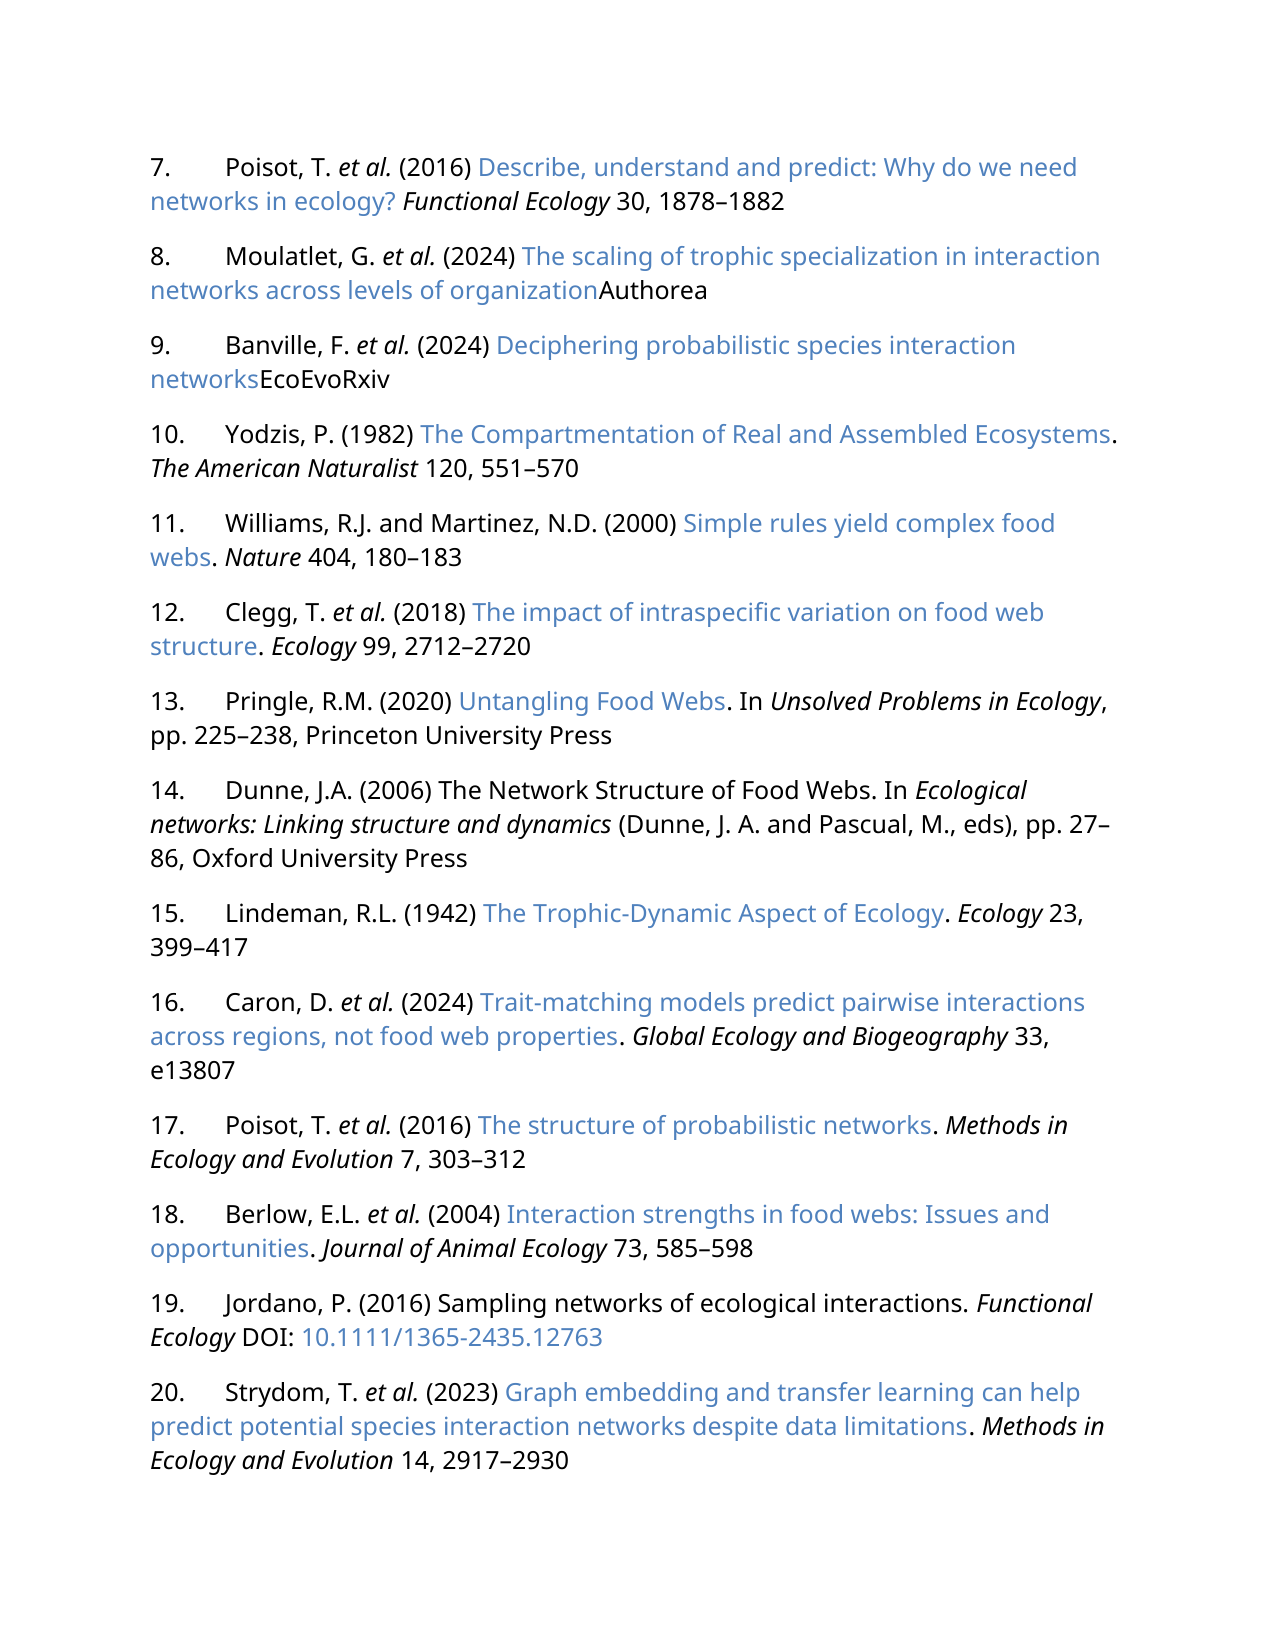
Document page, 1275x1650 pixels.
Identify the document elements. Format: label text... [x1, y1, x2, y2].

text 20. Strydom, T. et al. (2023) Graph embedding and transfer learning can help predict potential species interaction networks despite data limitations. Methods in Ecology and Evolution 14, 2917–2930 [150, 1374, 1125, 1477]
text 8. Moulatlet, G. et al. (2024) The scaling of trophic specialization in interaction networks across levels of organizationAuthorea [150, 239, 1125, 307]
text 14. Dunne, J.A. (2006) The Network Structure of Food Webs. In Ecological networks: Linking structure and dynamics (Dunne, J. A. and Pascual, M., eds), pp. 27–86, Oxford University Press [150, 773, 1125, 875]
text 16. Caron, D. et al. (2024) Trait-matching models predict pairwise interactions across regions, not food web properties. Global Ecology and Biogeography 33, e13807 [150, 985, 1125, 1087]
text 19. Jordano, P. (2016) Sampling networks of ecological interactions. Functional Ecology DOI: 10.1111/1365-2435.12763 [150, 1286, 1125, 1354]
text 13. Pringle, R.M. (2020) Untangling Food Webs. In Unsolved Problems in Ecology, pp. 225–238, Princeton University Press [150, 684, 1125, 752]
text 12. Clegg, T. et al. (2018) The impact of intraspecific variation on food web structure. Ecology 99, 2712–2720 [150, 595, 1125, 663]
text 18. Berlow, E.L. et al. (2004) Interaction strengths in food webs: Issues and opportunities. Journal of Animal Ecology 73, 585–598 [150, 1197, 1125, 1265]
text 9. Banville, F. et al. (2024) Deciphering probabilistic species interaction networksEcoEvoRxiv [150, 328, 1125, 396]
text 11. Williams, R.J. and Martinez, N.D. (2000) Simple rules yield complex food webs. Nature 404, 180–183 [150, 506, 1125, 574]
text 10. Yodzis, P. (1982) The Compartmentation of Real and Assembled Ecosystems. The American Naturalist 120, 551–570 [150, 417, 1125, 485]
text 17. Poisot, T. et al. (2016) The structure of probabilistic networks. Methods in Ecology and Evolution 7, 303–312 [150, 1108, 1125, 1176]
text 7. Poisot, T. et al. (2016) Describe, understand and predict: Why do we need networks in ecology? Functional Ecology 30, 1878–1882 [150, 150, 1125, 218]
text 15. Lindeman, R.L. (1942) The Trophic-Dynamic Aspect of Ecology. Ecology 23, 399–417 [150, 896, 1125, 964]
